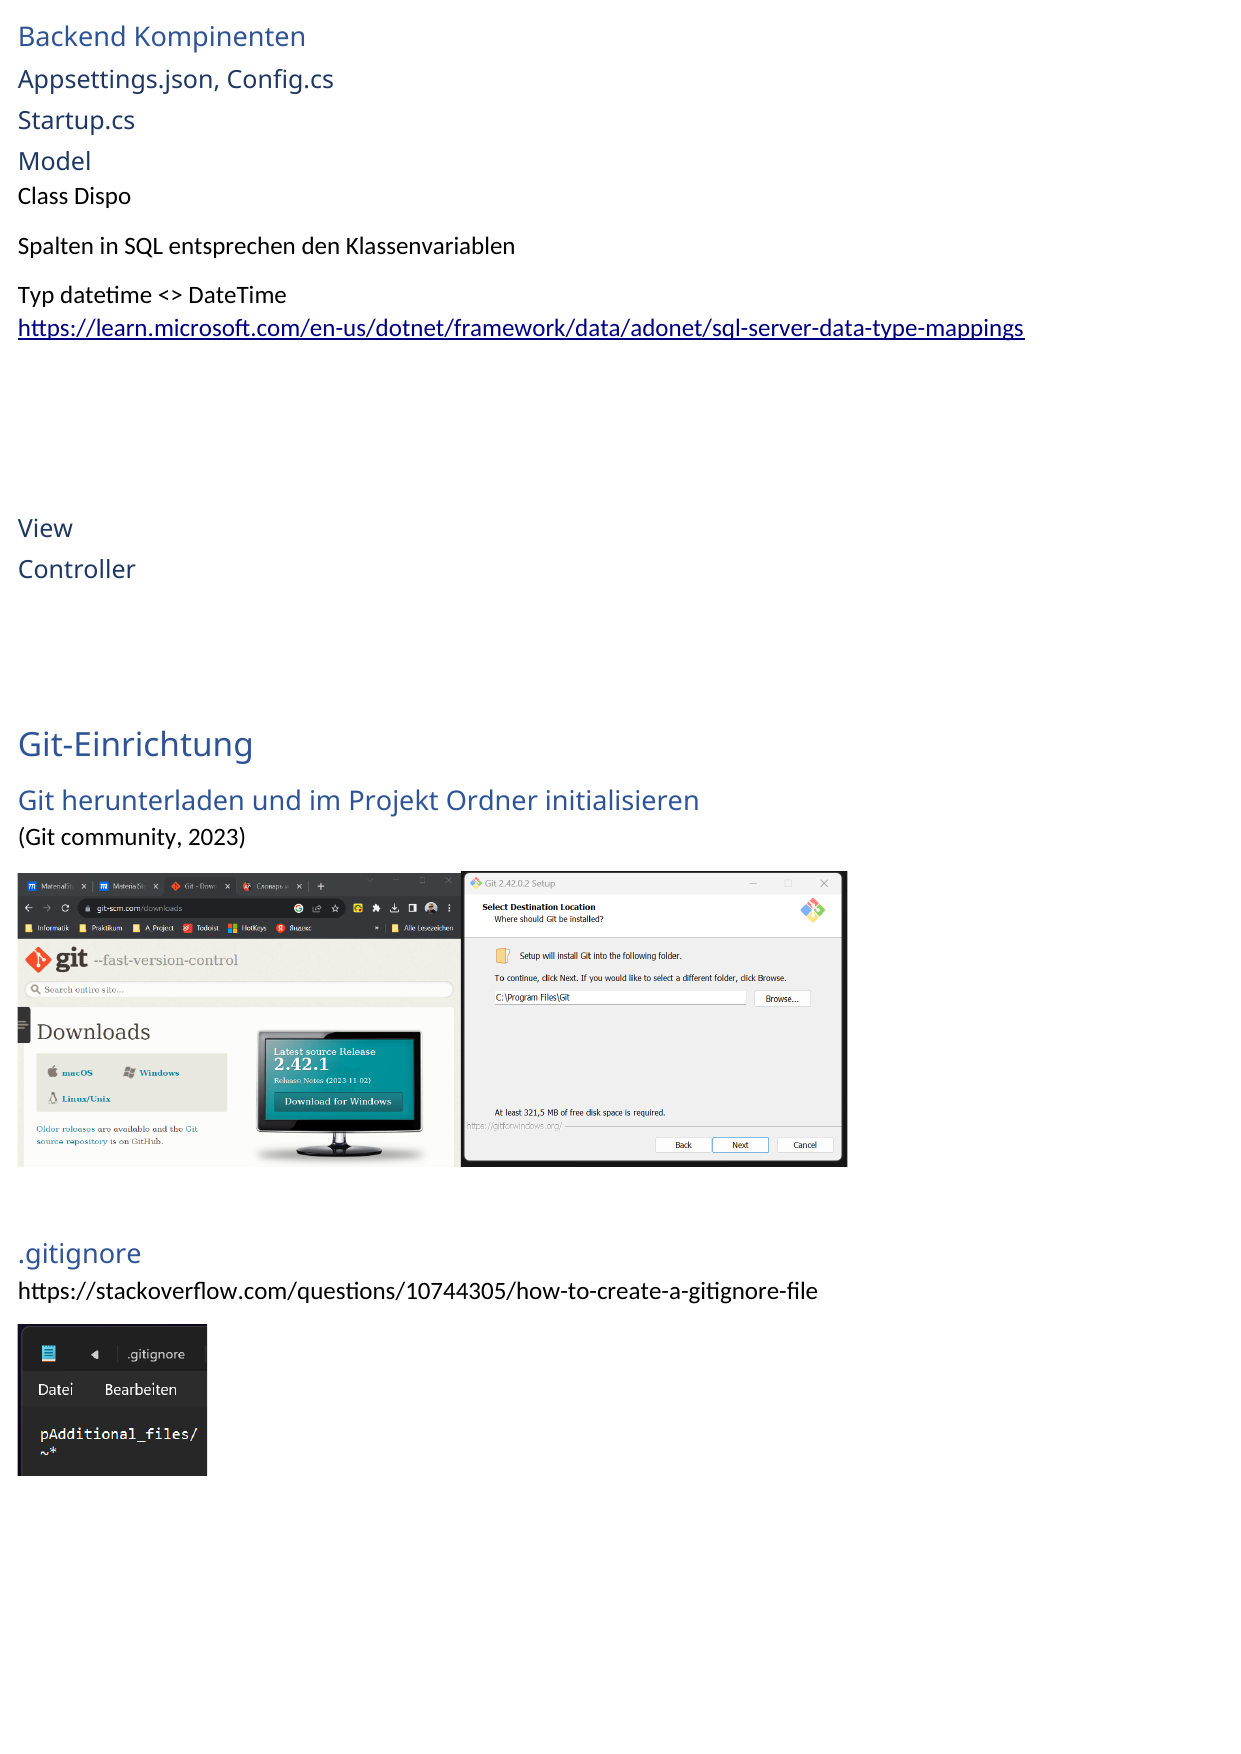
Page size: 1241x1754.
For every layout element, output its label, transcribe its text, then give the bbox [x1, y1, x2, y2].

text Class Dispo [18, 180, 1222, 211]
text Spalten in SQL entsprechen den Klassenvariablen [18, 230, 1222, 260]
text Typ datetime <> DateTime https://learn.microsoft.com/en-us/dotnet/framework/data/adonet/sql-server-data-type-mappings [18, 279, 1222, 343]
subtitle Appsettings.json, Config.cs [18, 62, 1222, 96]
subtitle View [18, 511, 1222, 545]
picture [17, 1324, 208, 1476]
subtitle Model [18, 143, 1222, 178]
subtitle Git herunterladen und im Projekt Ordner initialisieren [18, 782, 1222, 819]
picture [17, 871, 848, 1167]
subtitle Controller [18, 552, 1222, 586]
subtitle Git-Einrichtung [18, 720, 1222, 766]
subtitle Backend Kompinenten [18, 18, 1222, 54]
text https://stackoverflow.com/questions/10744305/how-to-create-a-gitignore-file [18, 1275, 1222, 1305]
subtitle Startup.cs [18, 103, 1222, 137]
subtitle .gitignore [18, 1235, 1222, 1272]
